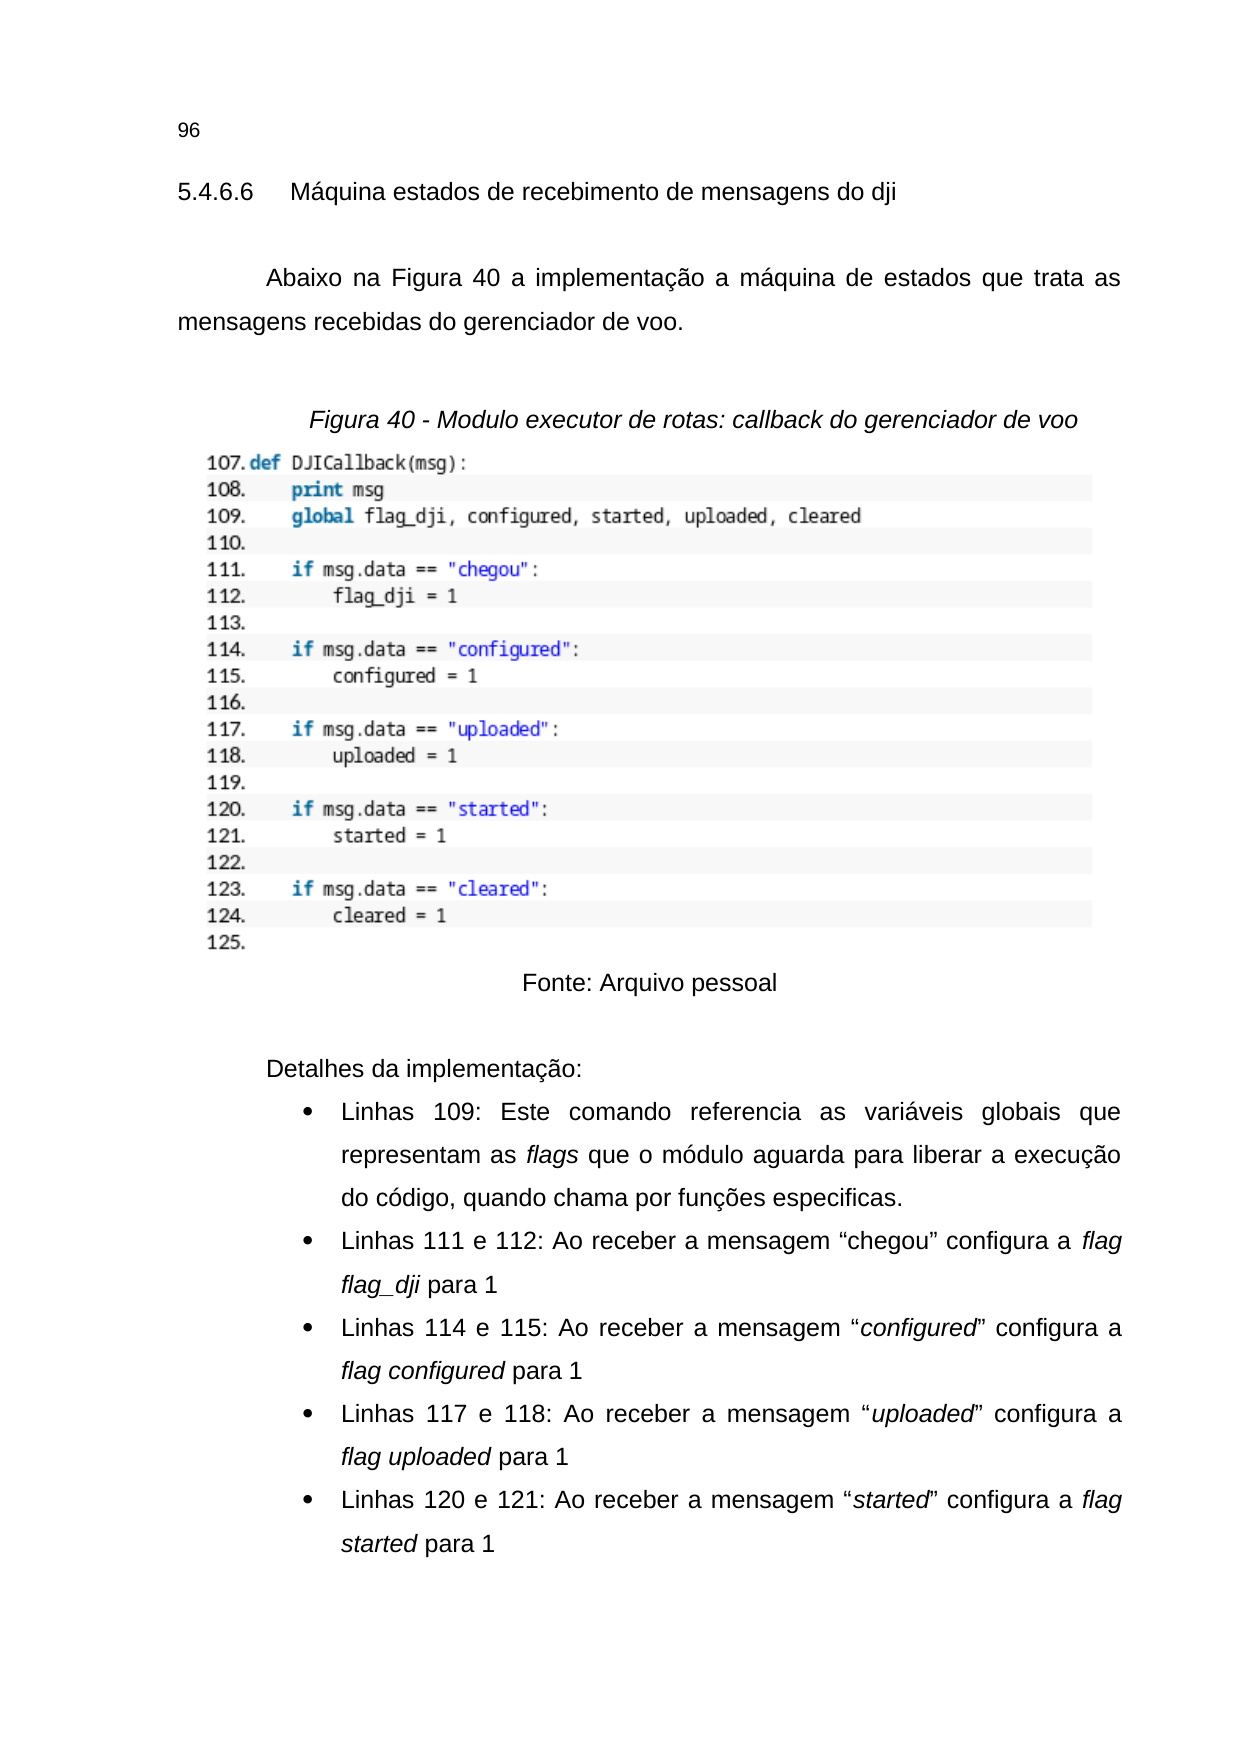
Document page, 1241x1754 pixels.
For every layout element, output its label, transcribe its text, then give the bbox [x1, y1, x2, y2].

text Figura 40 - Modulo executor de rotas: callback do gerenciador de voo [177, 405, 1122, 434]
subtitle Máquina estados de recebimento de mensagens do dji [177, 177, 1122, 206]
text Abaixo na Figura 40 a implementação a máquina de estados que trata as mensagens recebidas do gerenciador de voo. [177, 263, 1122, 335]
text Fonte: Arquivo pessoal [177, 967, 1122, 996]
list Linhas 111 e 112: Ao receber a mensagem “chegou” configura a flag flag_dji para 1 [303, 1226, 1122, 1298]
text Detalhes da implementação: [177, 1054, 1122, 1082]
list Linhas 109: Este comando referencia as variáveis globais que representam as flags que o módulo aguarda para liberar a execução do código, quando chama por funções especificas. [303, 1097, 1122, 1212]
list Linhas 117 e 118: Ao receber a mensagem “uploaded” configura a flag uploaded para 1 [303, 1399, 1122, 1471]
list Linhas 114 e 115: Ao receber a mensagem “configured” configura a flag configured para 1 [303, 1313, 1122, 1385]
list Linhas 120 e 121: Ao receber a mensagem “started” configura a flag started para 1 [303, 1485, 1122, 1557]
